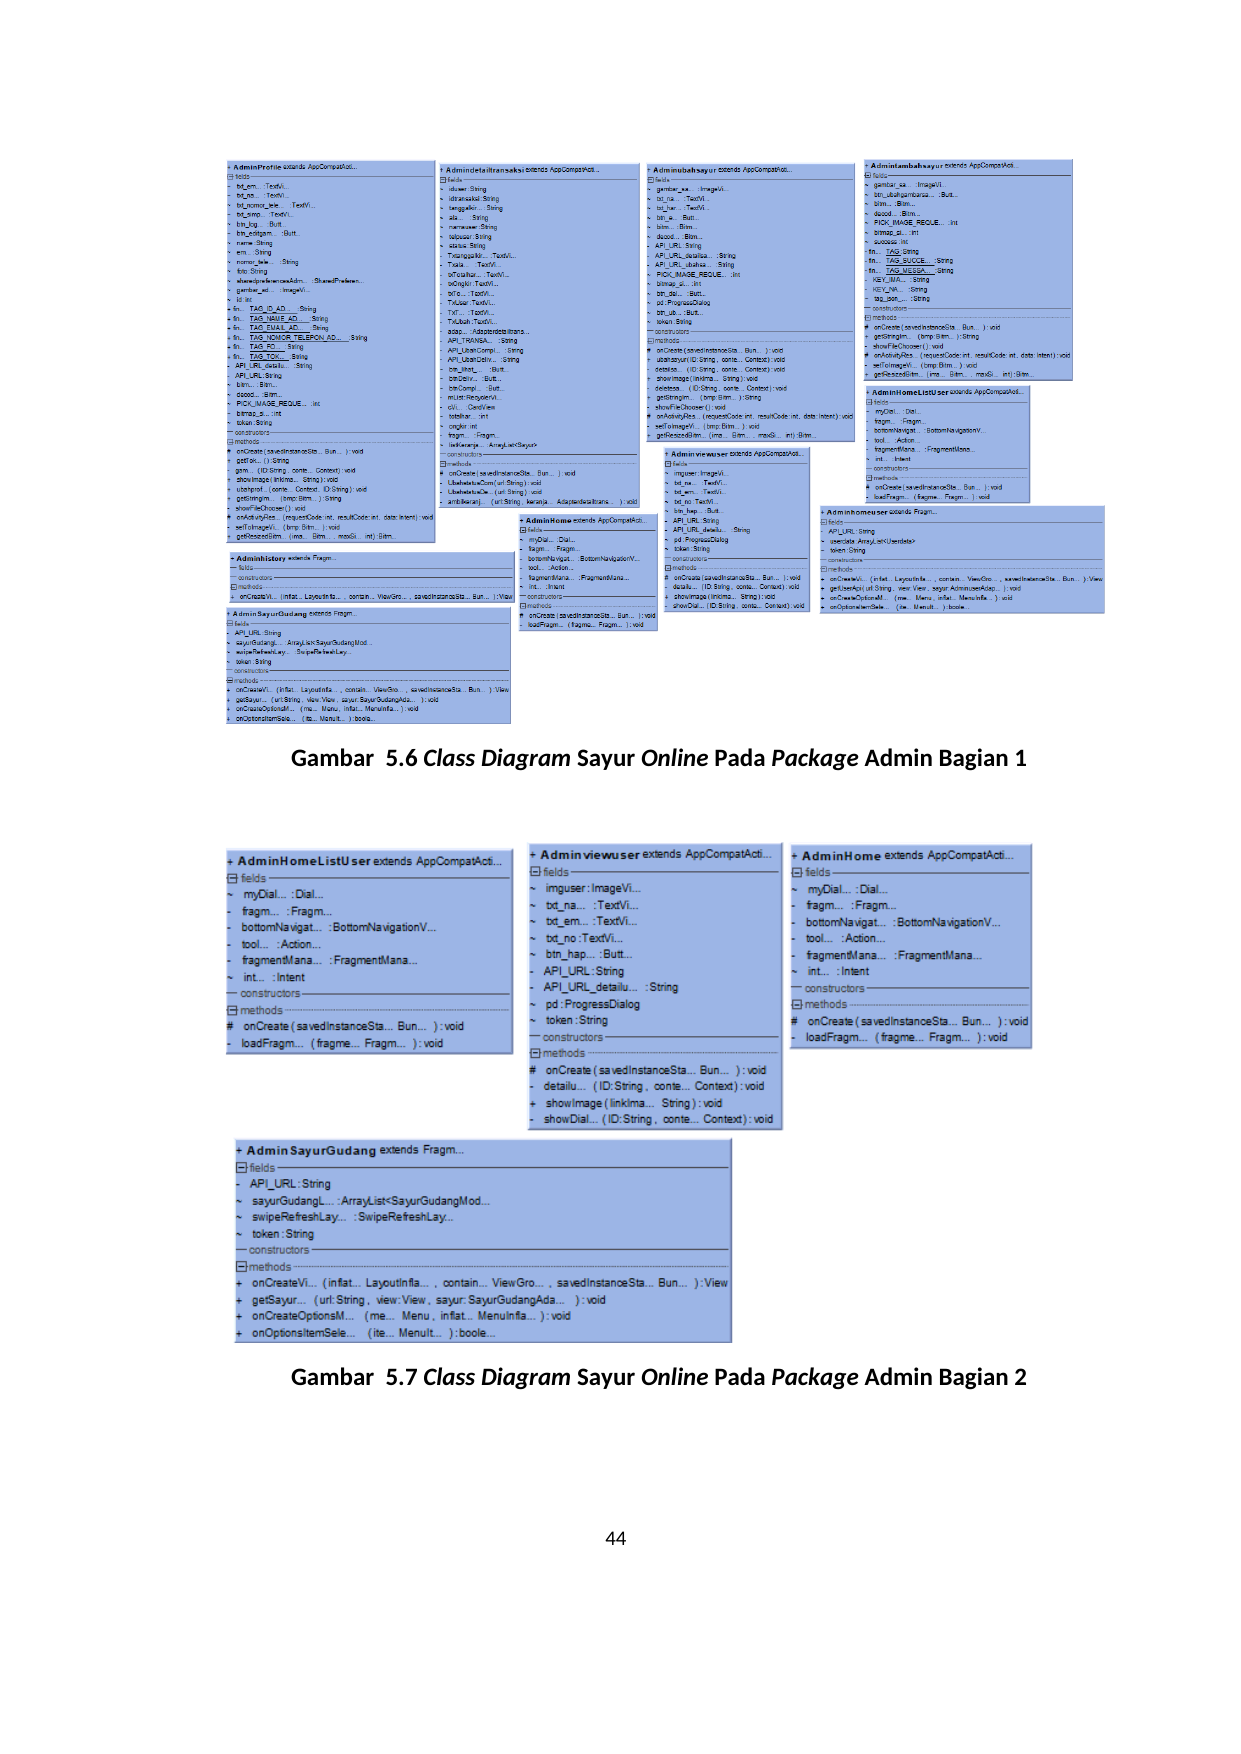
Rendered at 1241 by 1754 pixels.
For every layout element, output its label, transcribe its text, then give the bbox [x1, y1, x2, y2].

picture [225, 159, 1105, 724]
picture [225, 842, 1033, 1343]
subtitle Gambar 5.7 Class Diagram Sayur Online Pada Package Admin Bagian 2 [226, 1362, 1092, 1392]
subtitle Gambar 5.6 Class Diagram Sayur Online Pada Package Admin Bagian 1 [226, 742, 1092, 773]
